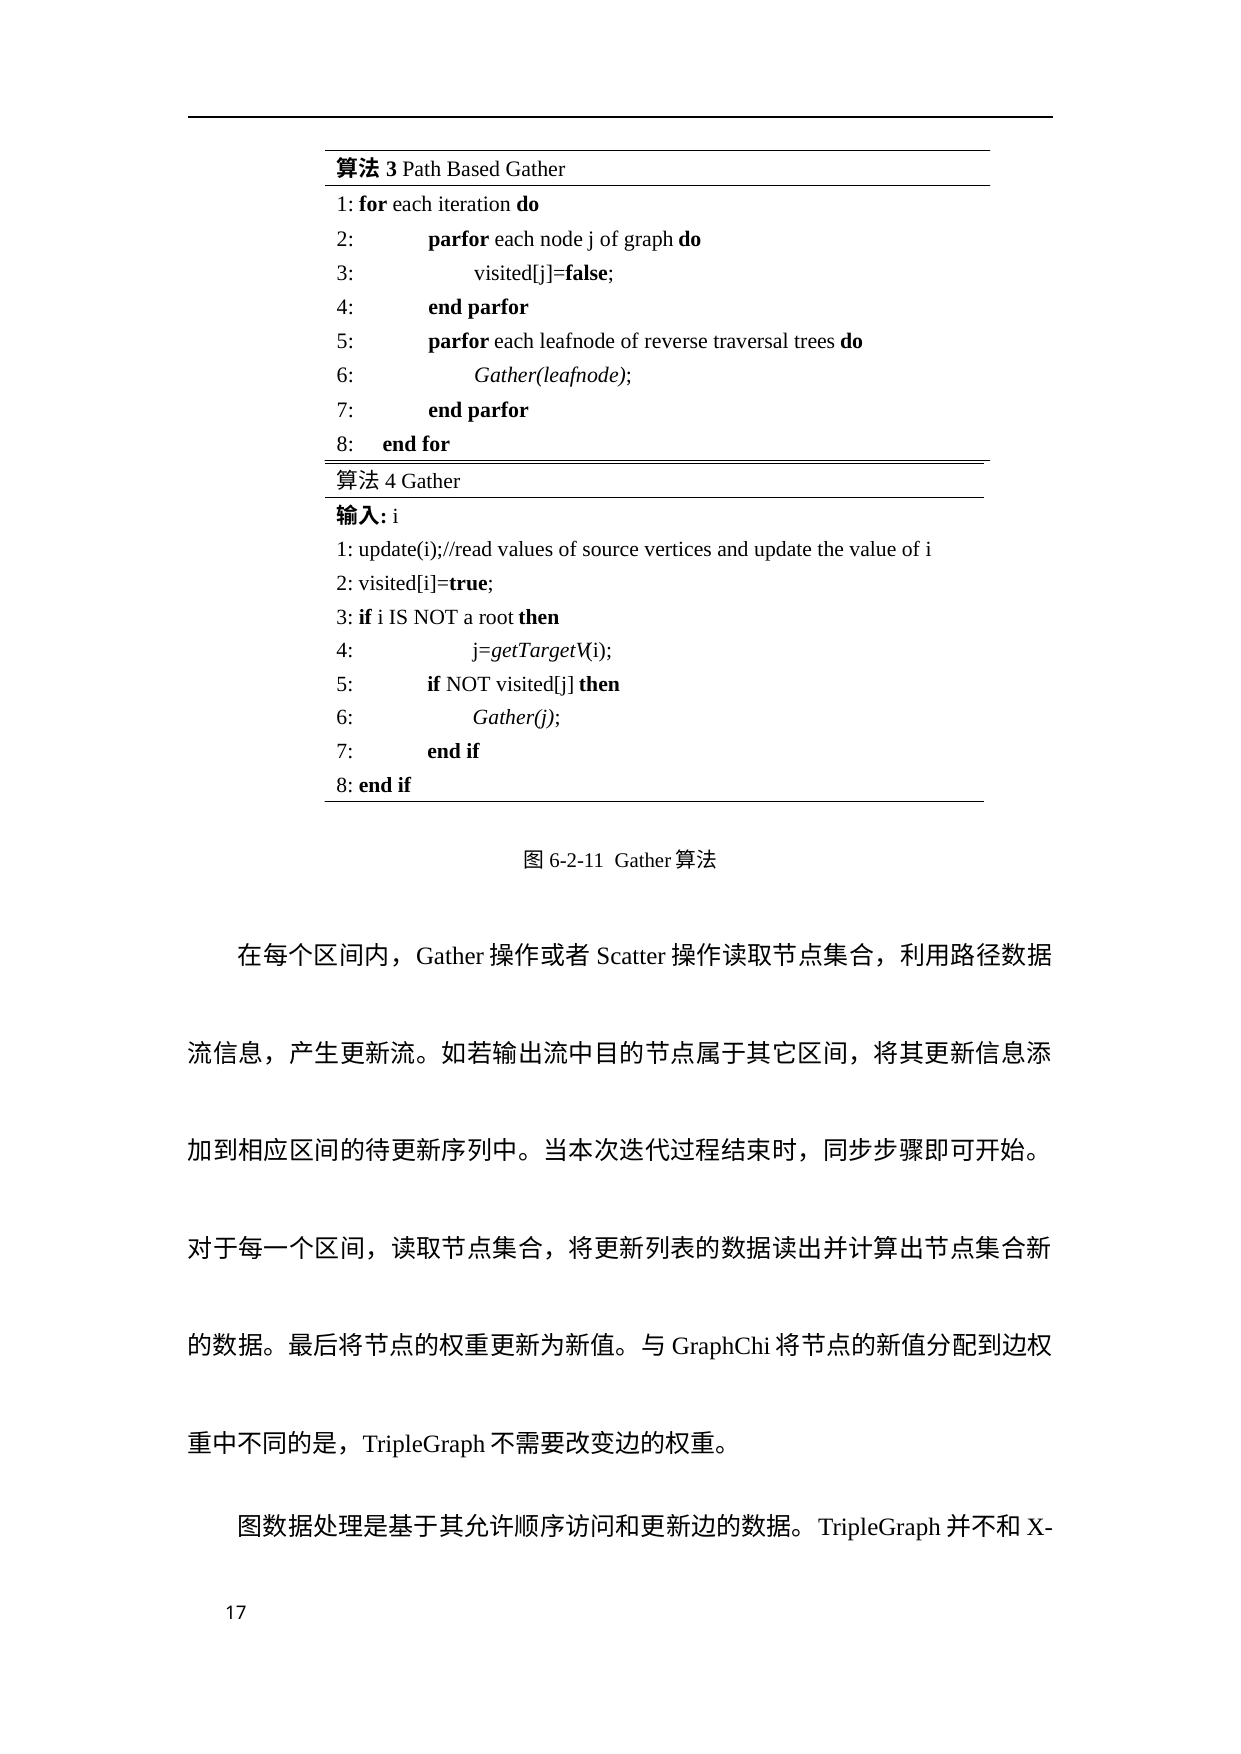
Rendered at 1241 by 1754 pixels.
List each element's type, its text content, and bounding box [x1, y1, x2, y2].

text 图 6-2-11 Gather算法 [187, 842, 1053, 874]
text 在每个区间内，Gather操作或者Scatter操作读取节点集合，利用路径数据流信息，产生更新流。如若输出流中目的节点属于其它区间，将其更新信息添加到相应区间的待更新序列中。当本次迭代过程结束时，同步步骤即可开始。对于每一个区间，读取节点集合，将更新列表的数据读出并计算出节点集合新的数据。最后将节点的权重更新为新值。与GraphChi将节点的新值分配到边权重中不同的是，TripleGraph不需要改变边的权重。 [187, 921, 1053, 1474]
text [187, 1492, 1053, 1557]
